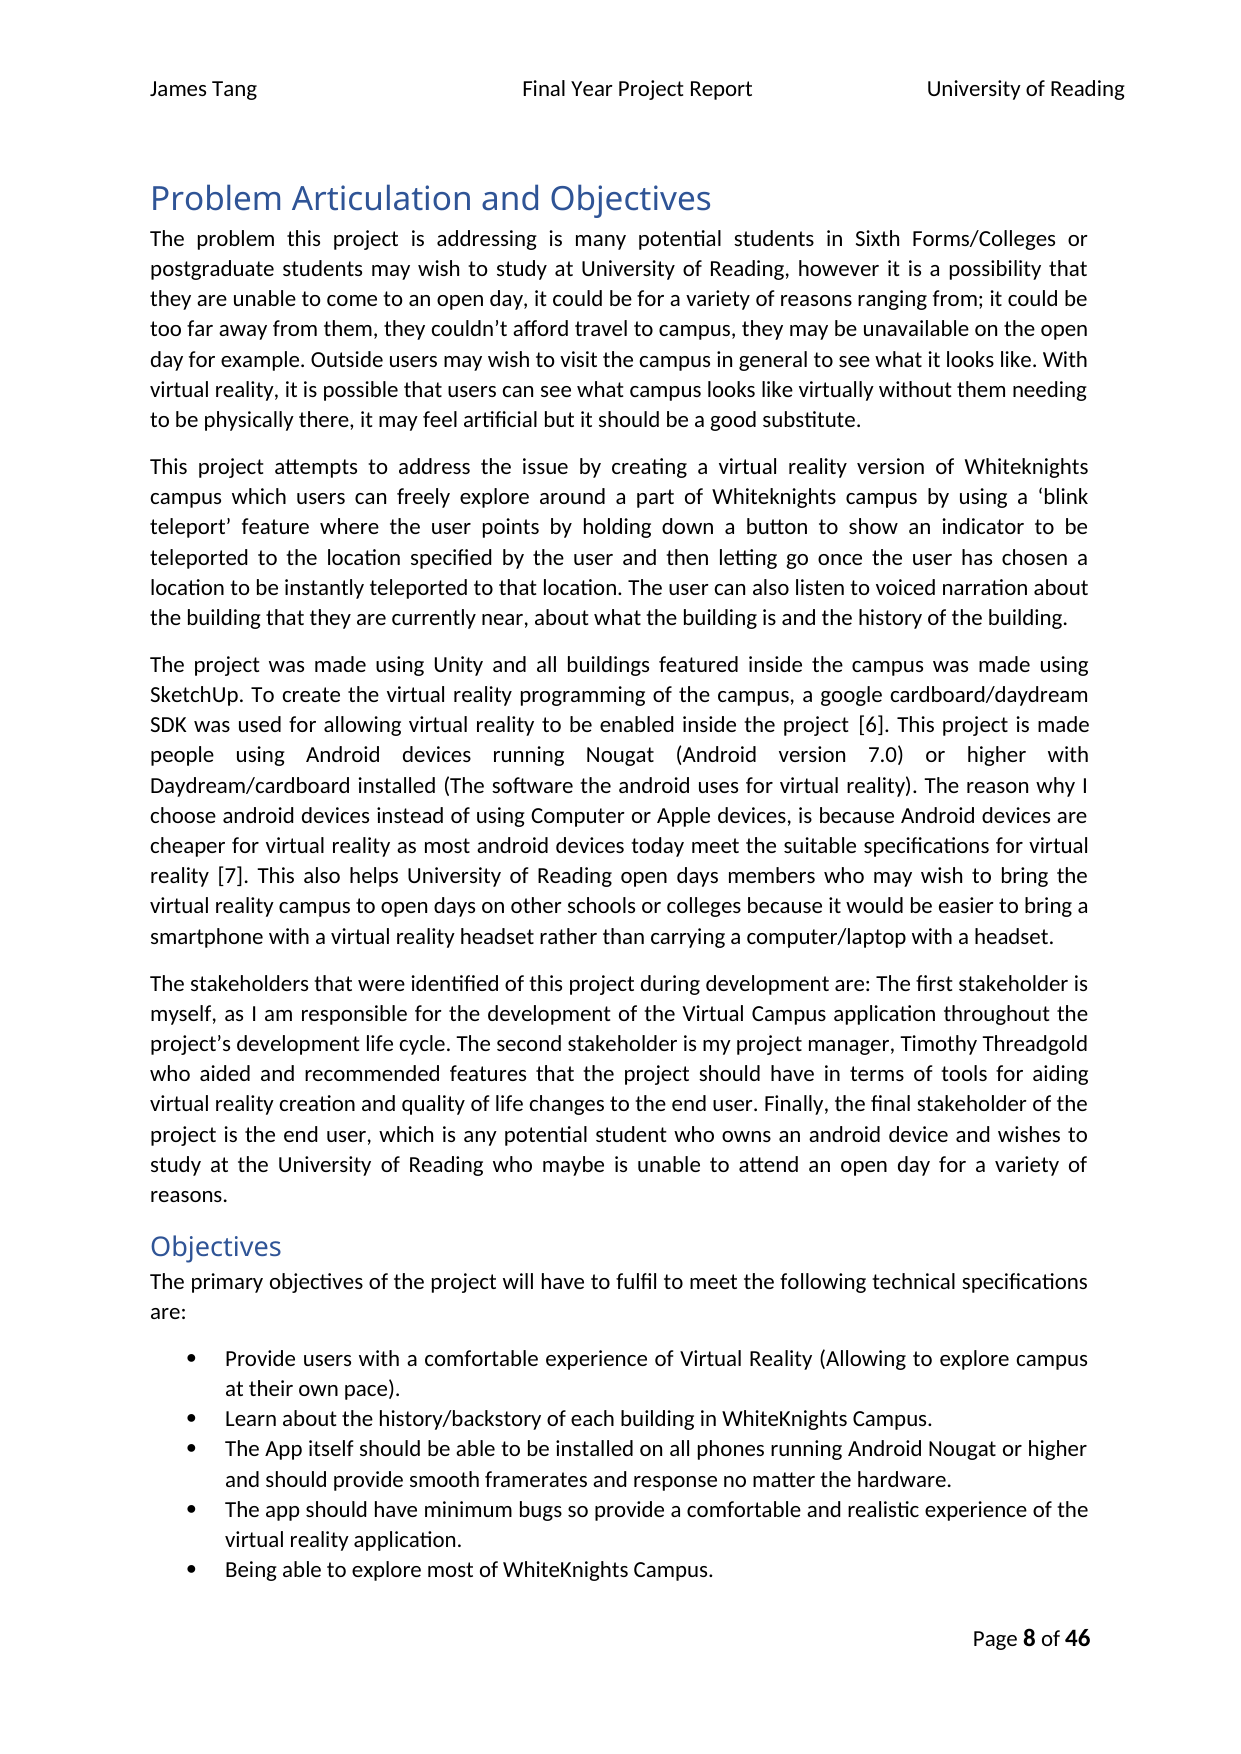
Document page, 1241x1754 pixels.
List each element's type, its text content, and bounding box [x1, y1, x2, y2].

list Provide users with a comfortable experience of Virtual Reality (Allowing to explore campus at their own pace). [187, 1344, 1090, 1402]
list Learn about the history/backstory of each building in WhiteKnights Campus. [187, 1404, 1090, 1432]
text The stakeholders that were identified of this project during development are: The first stakeholder is myself, as I am responsible for the development of the Virtual Campus application throughout the project’s development life cycle. The second stakeholder is my project manager, Timothy Threadgold who aided and recommended features that the project should have in terms of tools for aiding virtual reality creation and quality of life changes to the end user. Finally, the final stakeholder of the project is the end user, which is any potential student who owns an android device and wishes to study at the University of Reading who maybe is unable to attend an open day for a variety of reasons. [150, 969, 1090, 1208]
subtitle Objectives [150, 1227, 1090, 1264]
text This project attempts to address the issue by creating a virtual reality version of Whiteknights campus which users can freely explore around a part of Whiteknights campus by using a ‘blink teleport’ feature where the user points by holding down a button to show an indicator to be teleported to the location specified by the user and then letting go once the user has chosen a location to be instantly teleported to that location. The user can also listen to voiced narration about the building that they are currently near, about what the building is and the history of the building. [150, 452, 1090, 631]
text The project was made using Unity and all buildings featured inside the campus was made using SketchUp. To create the virtual reality programming of the campus, a google cardboard/daydream SDK was used for allowing virtual reality to be enabled inside the project. This project is made people using Android devices running Nougat (Android version 7.0) or higher with Daydream/cardboard installed (The software the android uses for virtual reality). The reason why I choose android devices instead of using Computer or Apple devices, is because Android devices are cheaper for virtual reality as most android devices today meet the suitable specifications for virtual reality. This also helps University of Reading open days members who may wish to bring the virtual reality campus to open days on other schools or colleges because it would be easier to bring a smartphone with a virtual reality headset rather than carrying a computer/laptop with a headset. [150, 650, 1090, 950]
list The App itself should be able to be installed on all phones running Android Nougat or higher and should provide smooth framerates and response no matter the hardware. [187, 1434, 1090, 1493]
list The app should have minimum bugs so provide a comfortable and realistic experience of the virtual reality application. [187, 1495, 1090, 1553]
text The problem this project is addressing is many potential students in Sixth Forms/Colleges or postgraduate students may wish to study at University of Reading, however it is a possibility that they are unable to come to an open day, it could be for a variety of reasons ranging from; it could be too far away from them, they couldn’t afford travel to campus, they may be unavailable on the open day for example. Outside users may wish to visit the campus in general to see what it looks like. With virtual reality, it is possible that users can see what campus looks like virtually without them needing to be physically there, it may feel artificial but it should be a good substitute. [150, 224, 1090, 433]
subtitle Problem Articulation and Objectives [150, 175, 1090, 220]
list Being able to explore most of WhiteKnights Campus. [187, 1555, 1090, 1583]
text The primary objectives of the project will have to fulfil to meet the following technical specifications are: [150, 1267, 1090, 1325]
